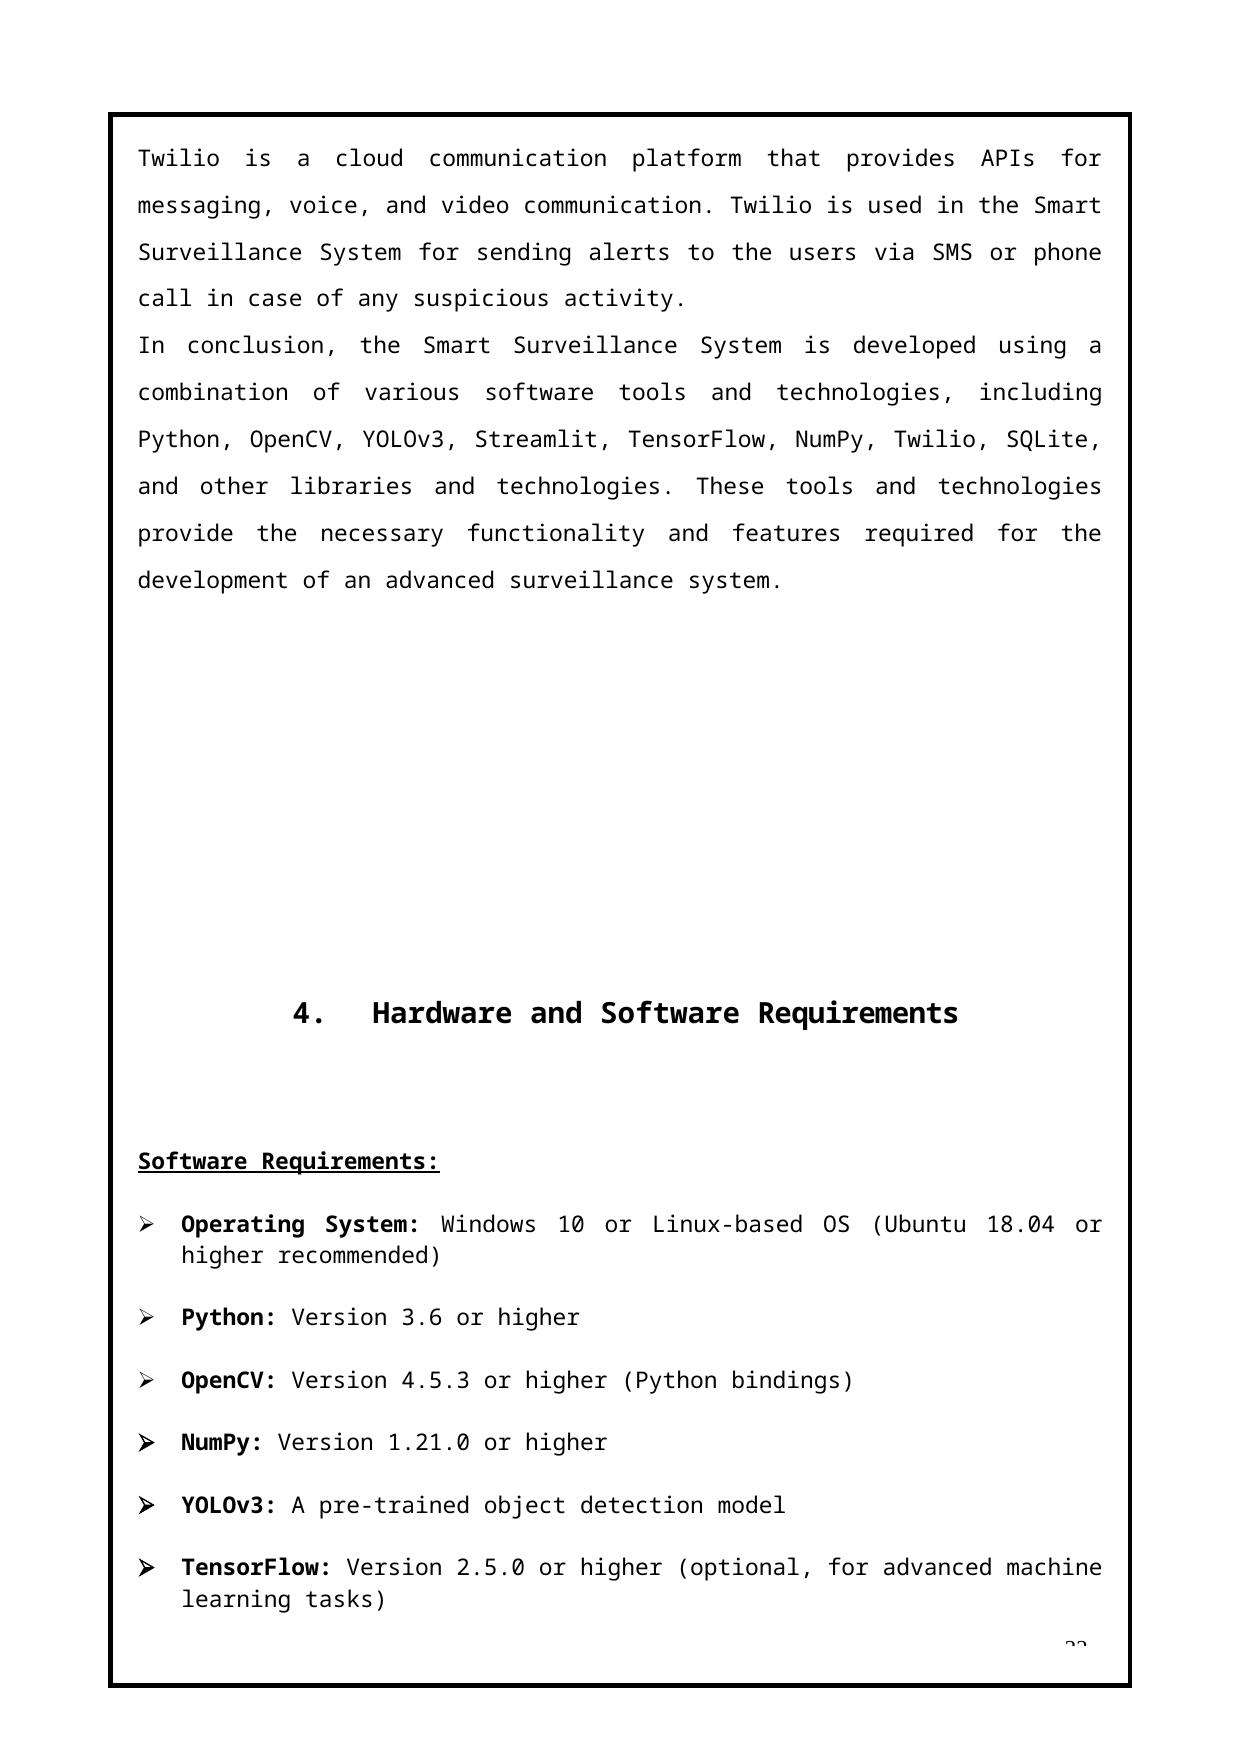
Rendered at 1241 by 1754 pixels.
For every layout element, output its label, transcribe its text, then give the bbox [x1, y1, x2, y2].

list Twilio is a cloud communication platform that provides APIs for messaging, voice, and video communication. Twilio is used in the Smart Surveillance System for sending alerts to the users via SMS or phone call in case of any suspicious activity. [137, 142, 1103, 313]
subtitle Hardware and Software Requirements [150, 992, 1103, 1032]
list Python: Version 3.6 or higher [137, 1301, 1103, 1333]
list NumPy: Version 1.21.0 or higher [137, 1426, 1103, 1458]
list Operating System: Windows 10 or Linux-based OS (Ubuntu 18.04 or higher recommended) [137, 1208, 1103, 1270]
list OpenCV: Version 4.5.3 or higher (Python bindings) [137, 1364, 1103, 1395]
list In conclusion, the Smart Surveillance System is developed using a combination of various software tools and technologies, including Python, OpenCV, YOLOv3, Streamlit, TensorFlow, NumPy, Twilio, SQLite, and other libraries and technologies. These tools and technologies provide the necessary functionality and features required for the development of an advanced surveillance system. [137, 329, 1103, 595]
text Software Requirements: [137, 1145, 1103, 1176]
list TensorFlow: Version 2.5.0 or higher (optional, for advanced machine learning tasks) [137, 1551, 1103, 1614]
list YOLOv3: A pre-trained object detection model [137, 1489, 1103, 1520]
